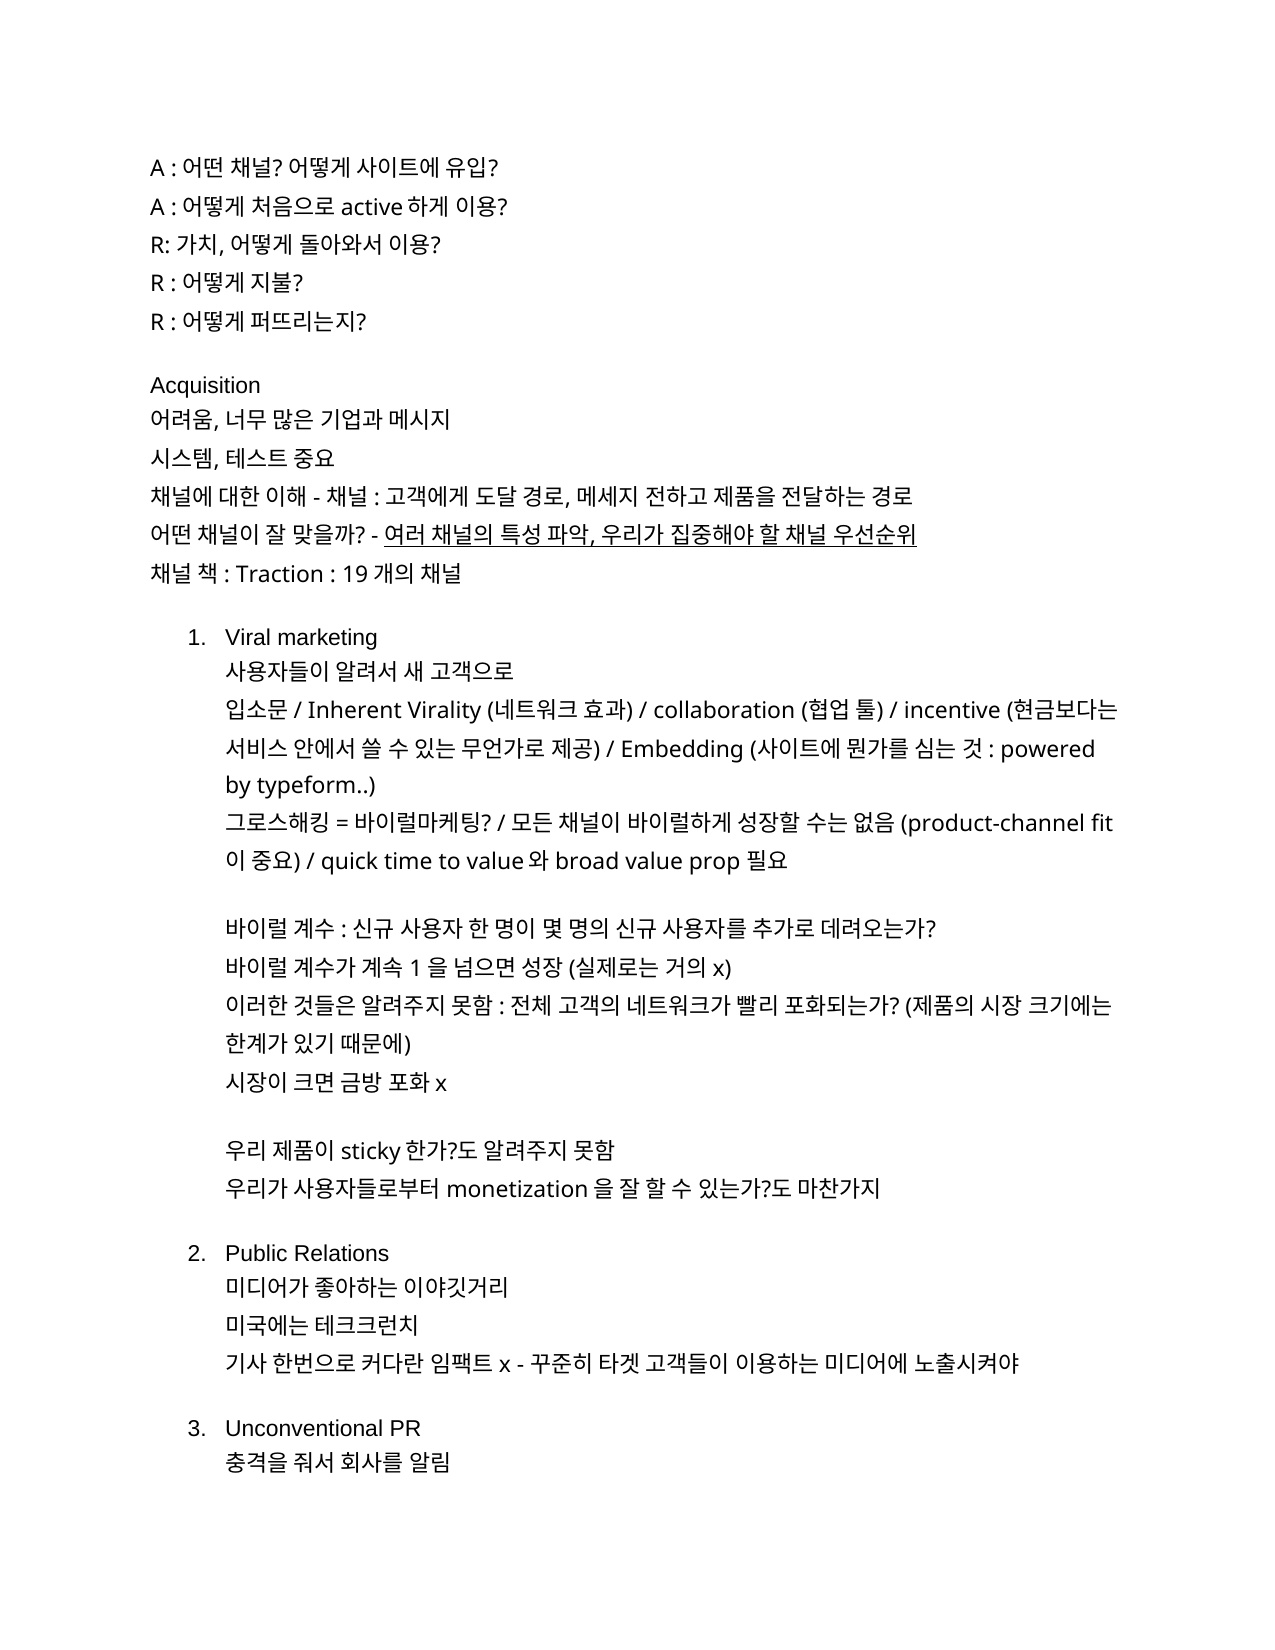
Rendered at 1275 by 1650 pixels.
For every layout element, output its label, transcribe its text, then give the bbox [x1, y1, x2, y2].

text 채널 책 : Traction : 19개의 채널 [150, 555, 1125, 589]
text 그로스해킹 = 바이럴마케팅? / 모든 채널이 바이럴하게 성장할 수는 없음 (product-channel fit이 중요) / quick time to value와 broad value prop 필요 [225, 804, 1125, 876]
text 미디어가 좋아하는 이야깃거리 [225, 1270, 1125, 1303]
text A : 어떤 채널? 어떻게 사이트에 유입? [150, 150, 1125, 183]
text 입소문 / Inherent Virality (네트워크 효과) / collaboration (협업 툴) / incentive (현금보다는 서비스 안에서 쓸 수 있는 무언가로 제공) / Embedding (사이트에 뭔가를 심는 것 : powered by typeform..) [225, 692, 1125, 800]
text R: 가치, 어떻게 돌아와서 이용? [150, 227, 1125, 260]
text 우리 제품이 sticky한가?도 알려주지 못함 [225, 1133, 1125, 1166]
text 사용자들이 알려서 새 고객으로 [225, 654, 1125, 687]
text 바이럴 계수가 계속 1을 넘으면 성장 (실제로는 거의 x) [225, 949, 1125, 983]
text 채널에 대한 이해 - 채널 : 고객에게 도달 경로, 메세지 전하고 제품을 전달하는 경로 [150, 479, 1125, 512]
text R : 어떻게 퍼뜨리는지? [150, 303, 1125, 337]
text 우리가 사용자들로부터 monetization을 잘 할 수 있는가?도 마찬가지 [225, 1171, 1125, 1205]
list Viral marketing [187, 624, 1125, 650]
list Unconventional PR [187, 1415, 1125, 1441]
text 바이럴 계수 : 신규 사용자 한 명이 몇 명의 신규 사용자를 추가로 데려오는가? [225, 911, 1125, 944]
text 시스템, 테스트 중요 [150, 440, 1125, 474]
text 기사 한번으로 커다란 임팩트 x - 꾸준히 타겟 고객들이 이용하는 미디어에 노출시켜야 [225, 1346, 1125, 1380]
text 충격을 줘서 회사를 알림 [225, 1445, 1125, 1478]
text 시장이 크면 금방 포화x [225, 1064, 1125, 1098]
text 미국에는 테크크런치 [225, 1308, 1125, 1341]
text 어떤 채널이 잘 맞을까? - 여러 채널의 특성 파악, 우리가 집중해야 할 채널 우선순위 [150, 517, 1125, 550]
text 어려움, 너무 많은 기업과 메시지 [150, 402, 1125, 435]
text 이러한 것들은 알려주지 못함 : 전체 고객의 네트워크가 빨리 포화되는가? (제품의 시장 크기에는 한계가 있기 때문에) [225, 988, 1125, 1059]
text A : 어떻게 처음으로 active하게 이용? [150, 188, 1125, 222]
text Acquisition [150, 372, 1125, 398]
list Public Relations [187, 1240, 1125, 1266]
text R : 어떻게 지불? [150, 265, 1125, 298]
